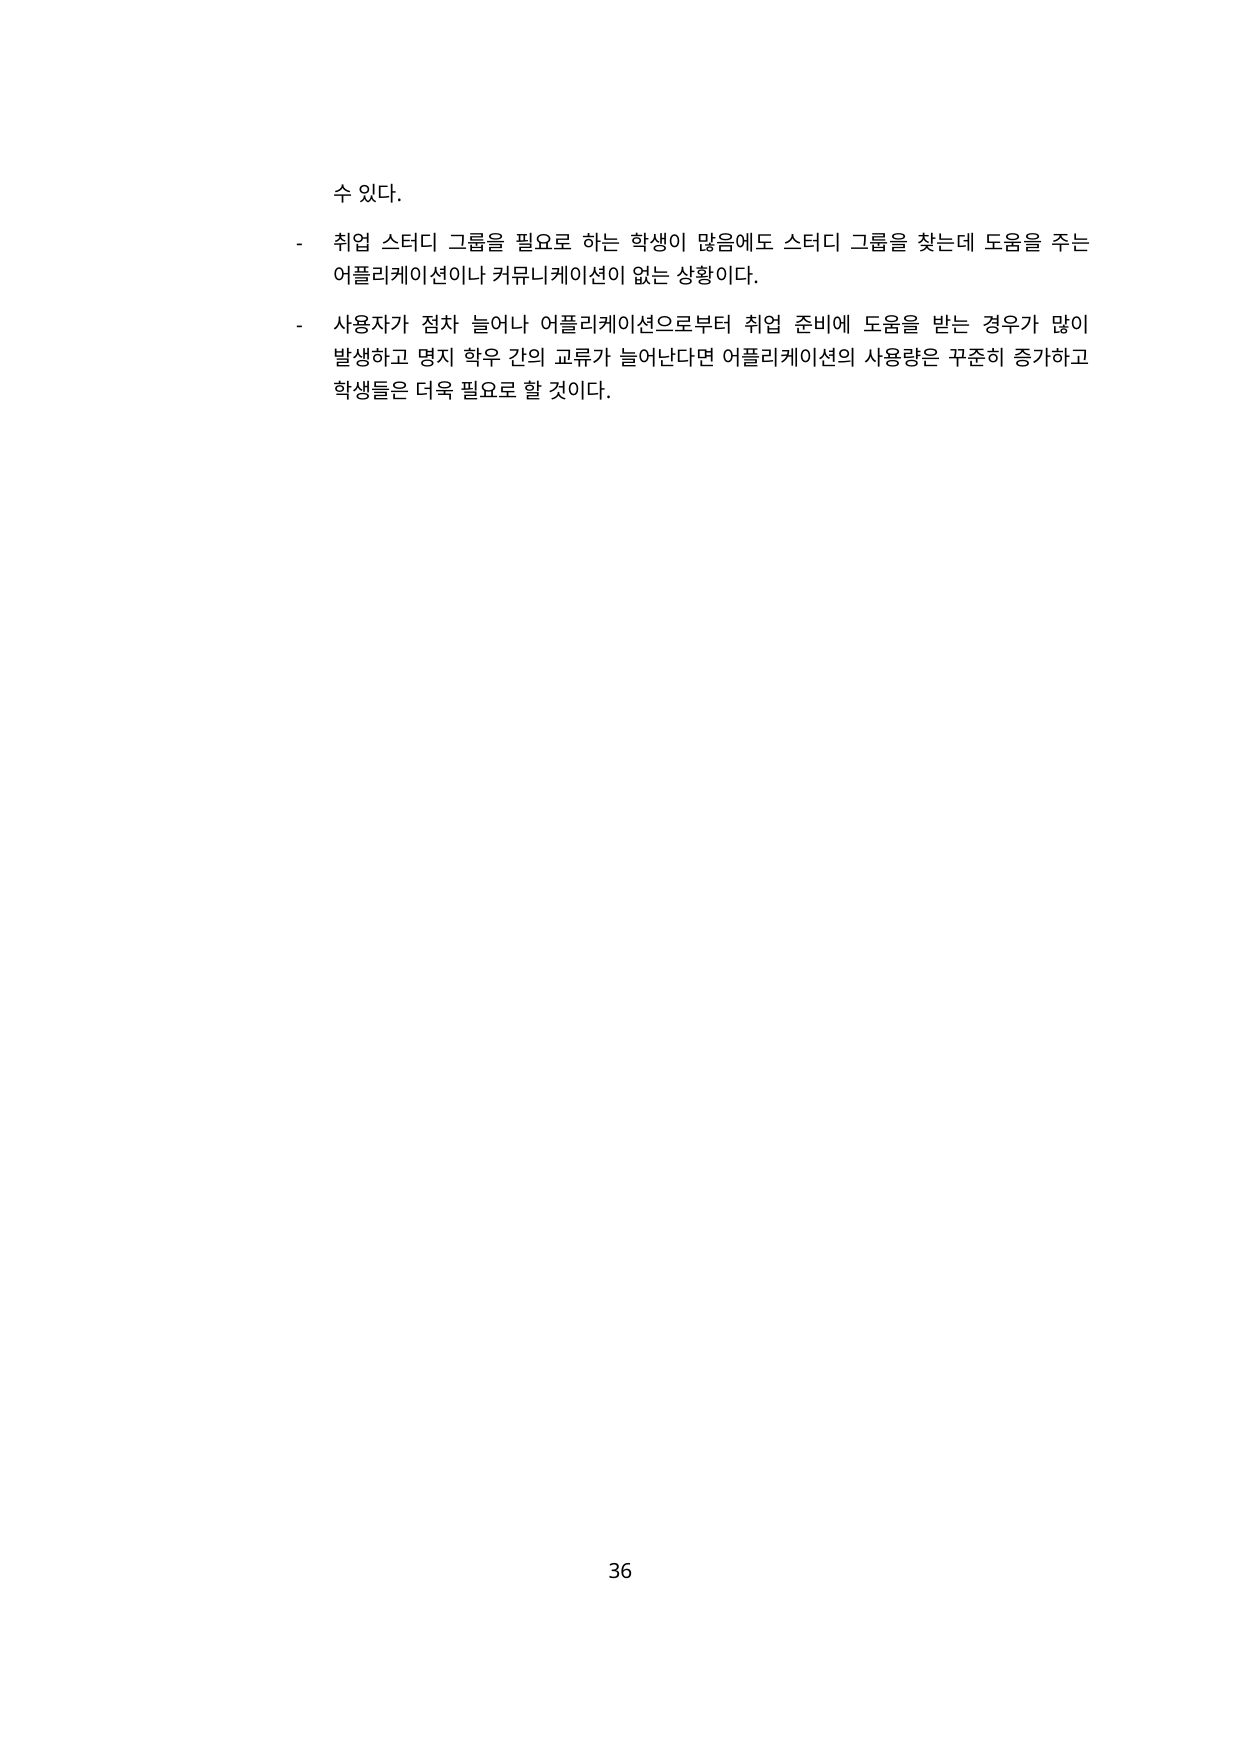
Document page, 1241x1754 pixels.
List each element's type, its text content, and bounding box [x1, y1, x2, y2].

text 사용자가 점차 늘어나 어플리케이션으로부터 취업 준비에 도움을 받는 경우가 많이 발생하고 명지 학우 간의 교류가 늘어난다면 어플리케이션의 사용량은 꾸준히 증가하고 학생들은 더욱 필요로 할 것이다. [296, 309, 1090, 404]
text 취업 스터디 그룹을 필요로 하는 학생이 많음에도 스터디 그룹을 찾는데 도움을 주는 어플리케이션이나 커뮤니케이션이 없는 상황이다. [296, 227, 1090, 289]
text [296, 177, 1090, 207]
